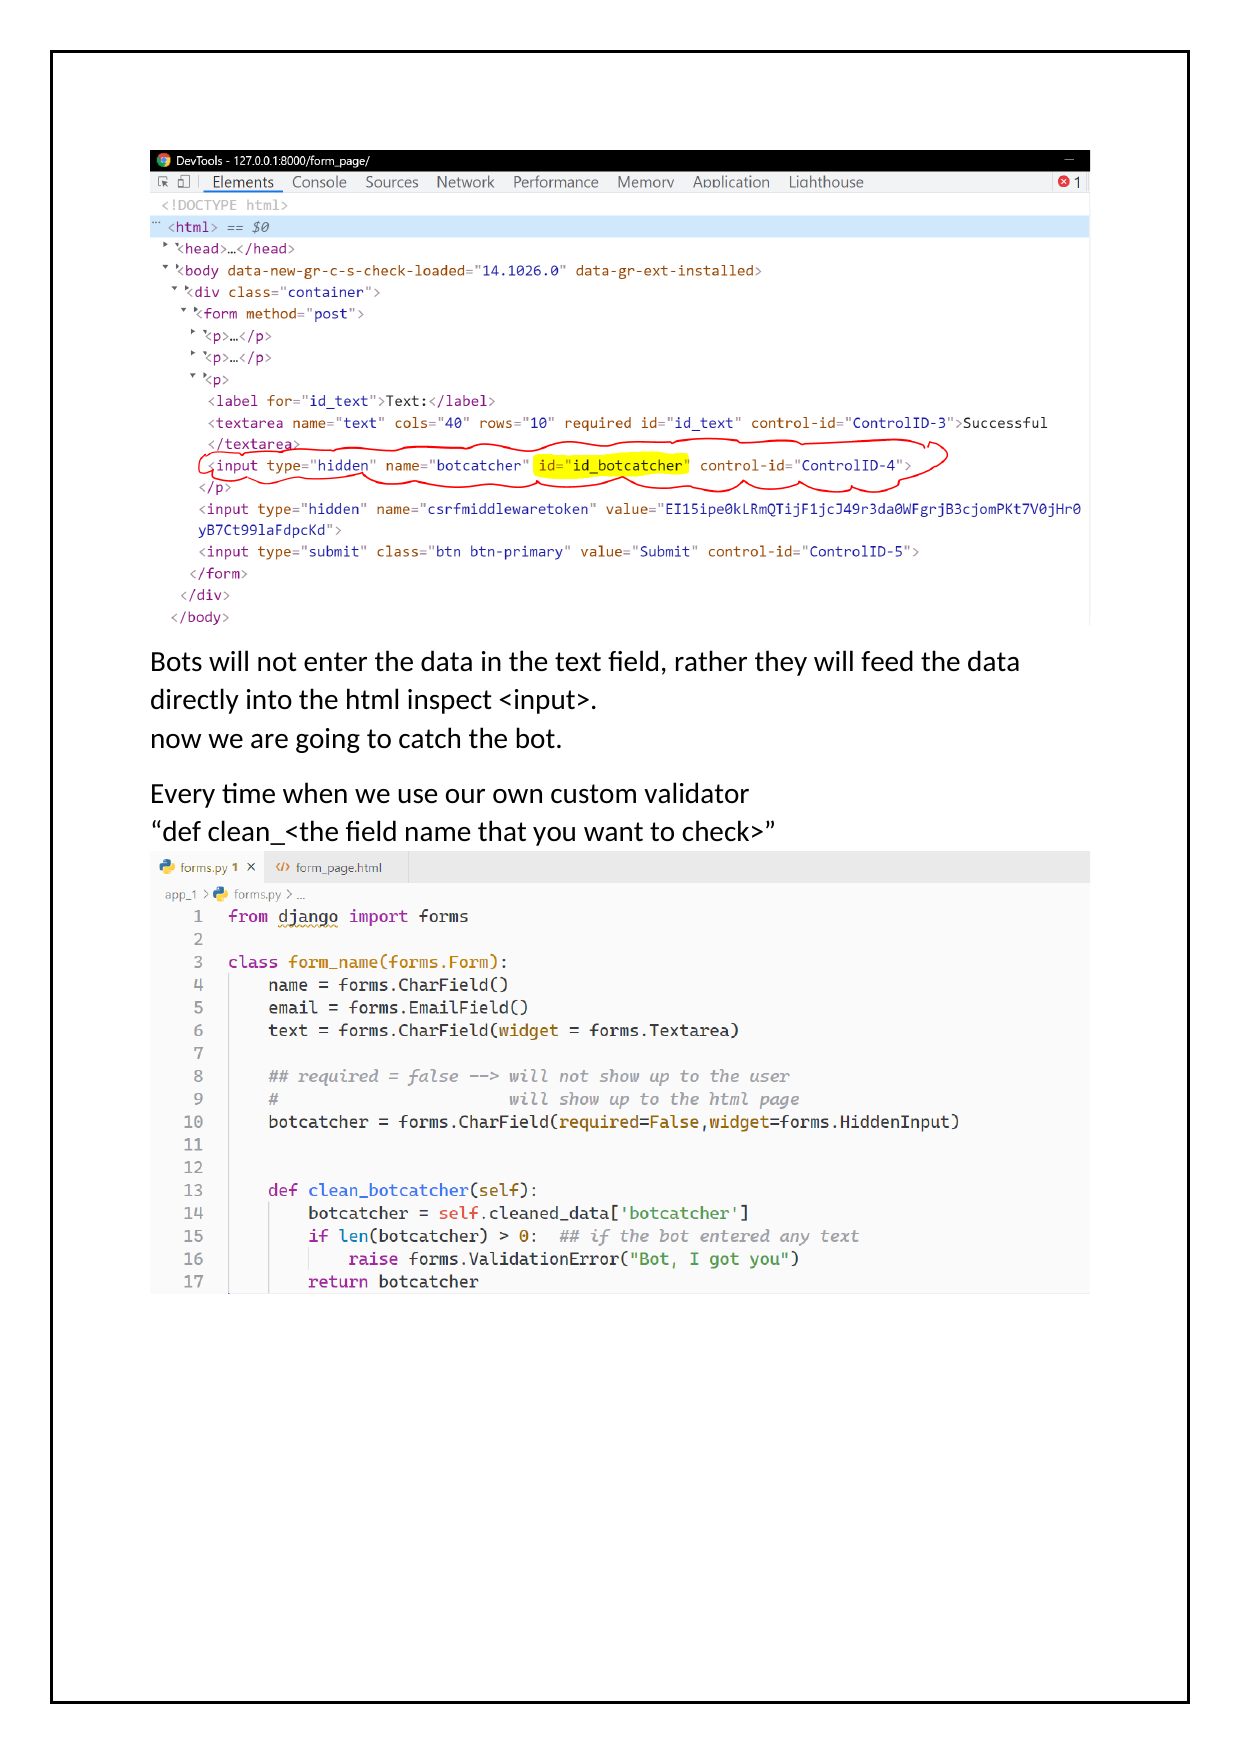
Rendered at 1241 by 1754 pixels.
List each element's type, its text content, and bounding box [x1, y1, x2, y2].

picture [150, 851, 1091, 1294]
picture [150, 150, 1091, 625]
text Bots will not enter the data in the text field, rather they will feed the data directly into the html inspect <input>. now we are going to catch the bot. [150, 643, 1090, 756]
text Every time when we use our own custom validator “def clean_<the field name that you want to check>” [150, 775, 1090, 851]
